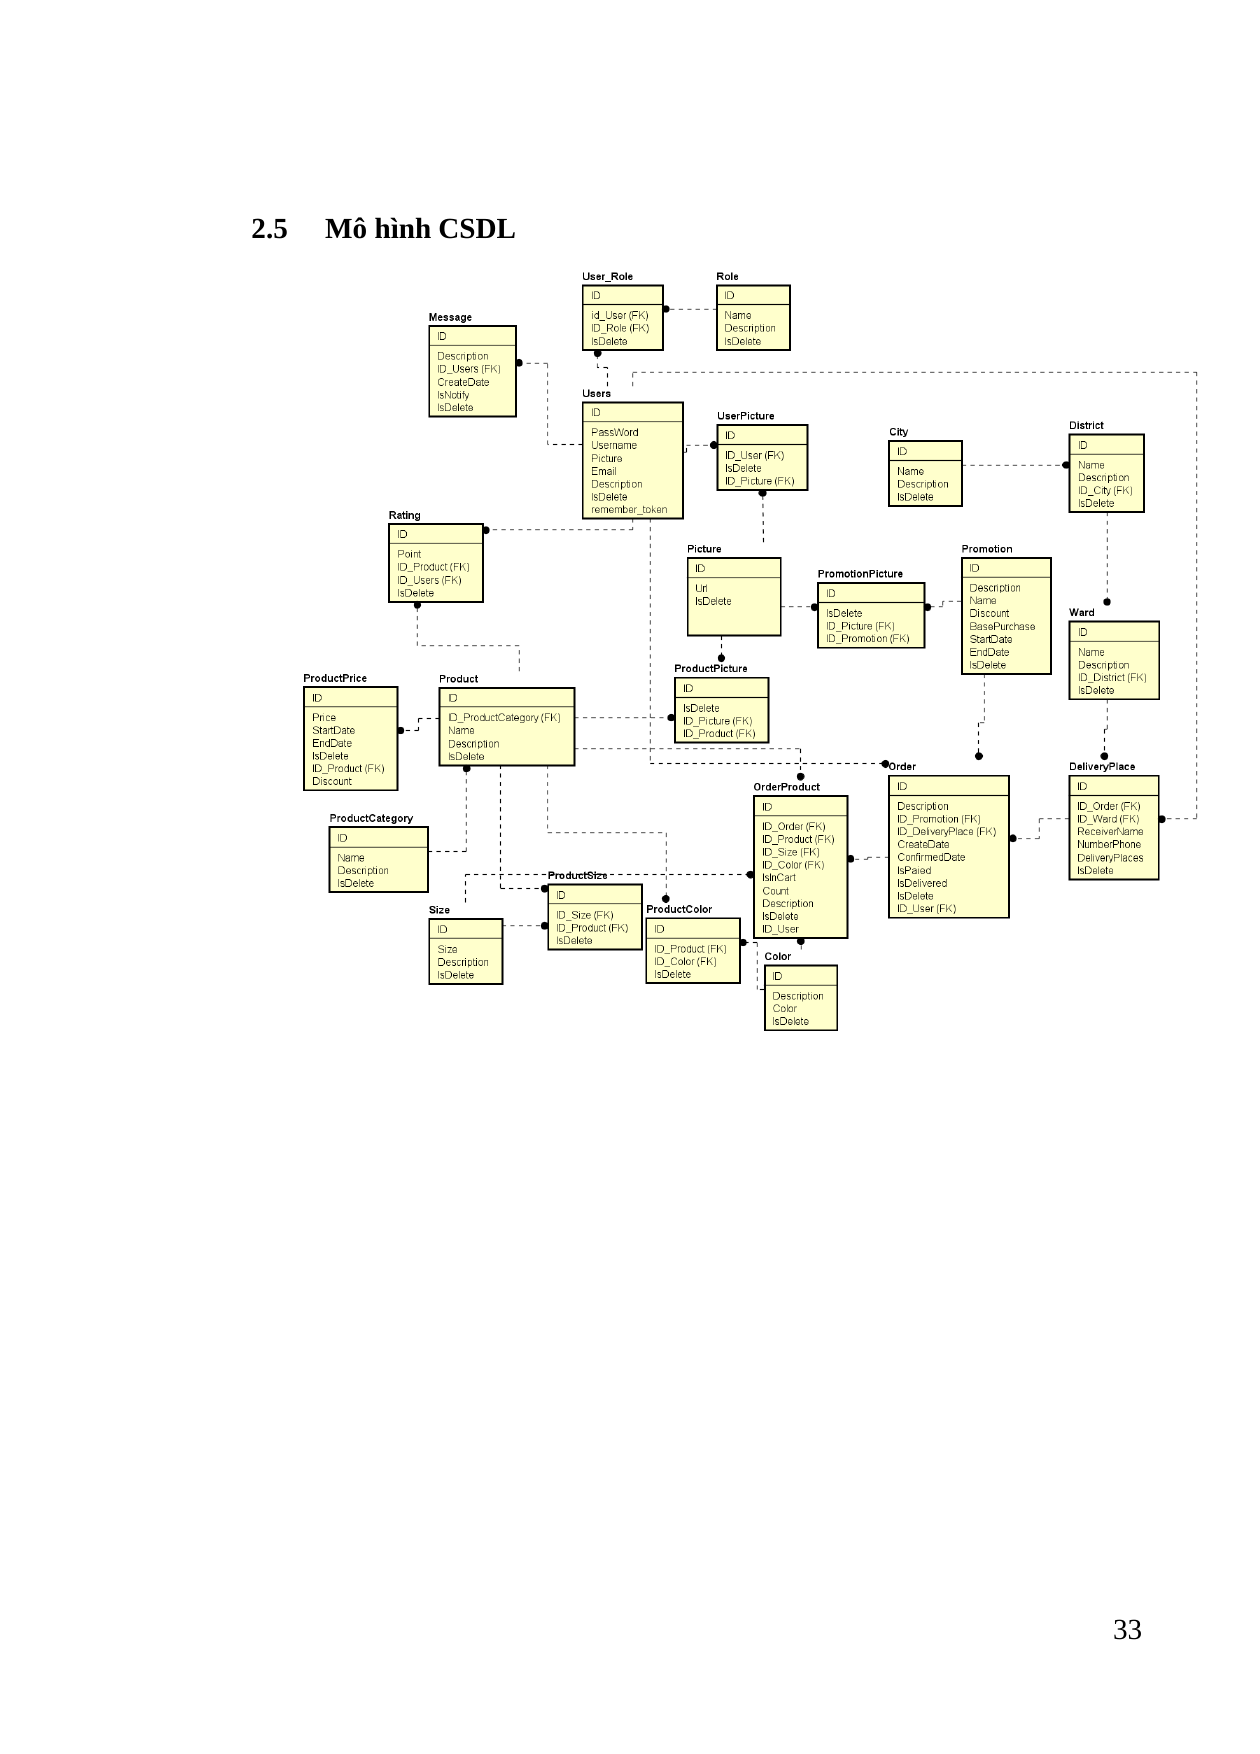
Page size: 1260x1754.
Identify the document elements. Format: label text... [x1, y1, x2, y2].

list Mô hình CSDL [251, 211, 1112, 244]
picture [295, 261, 1230, 1038]
